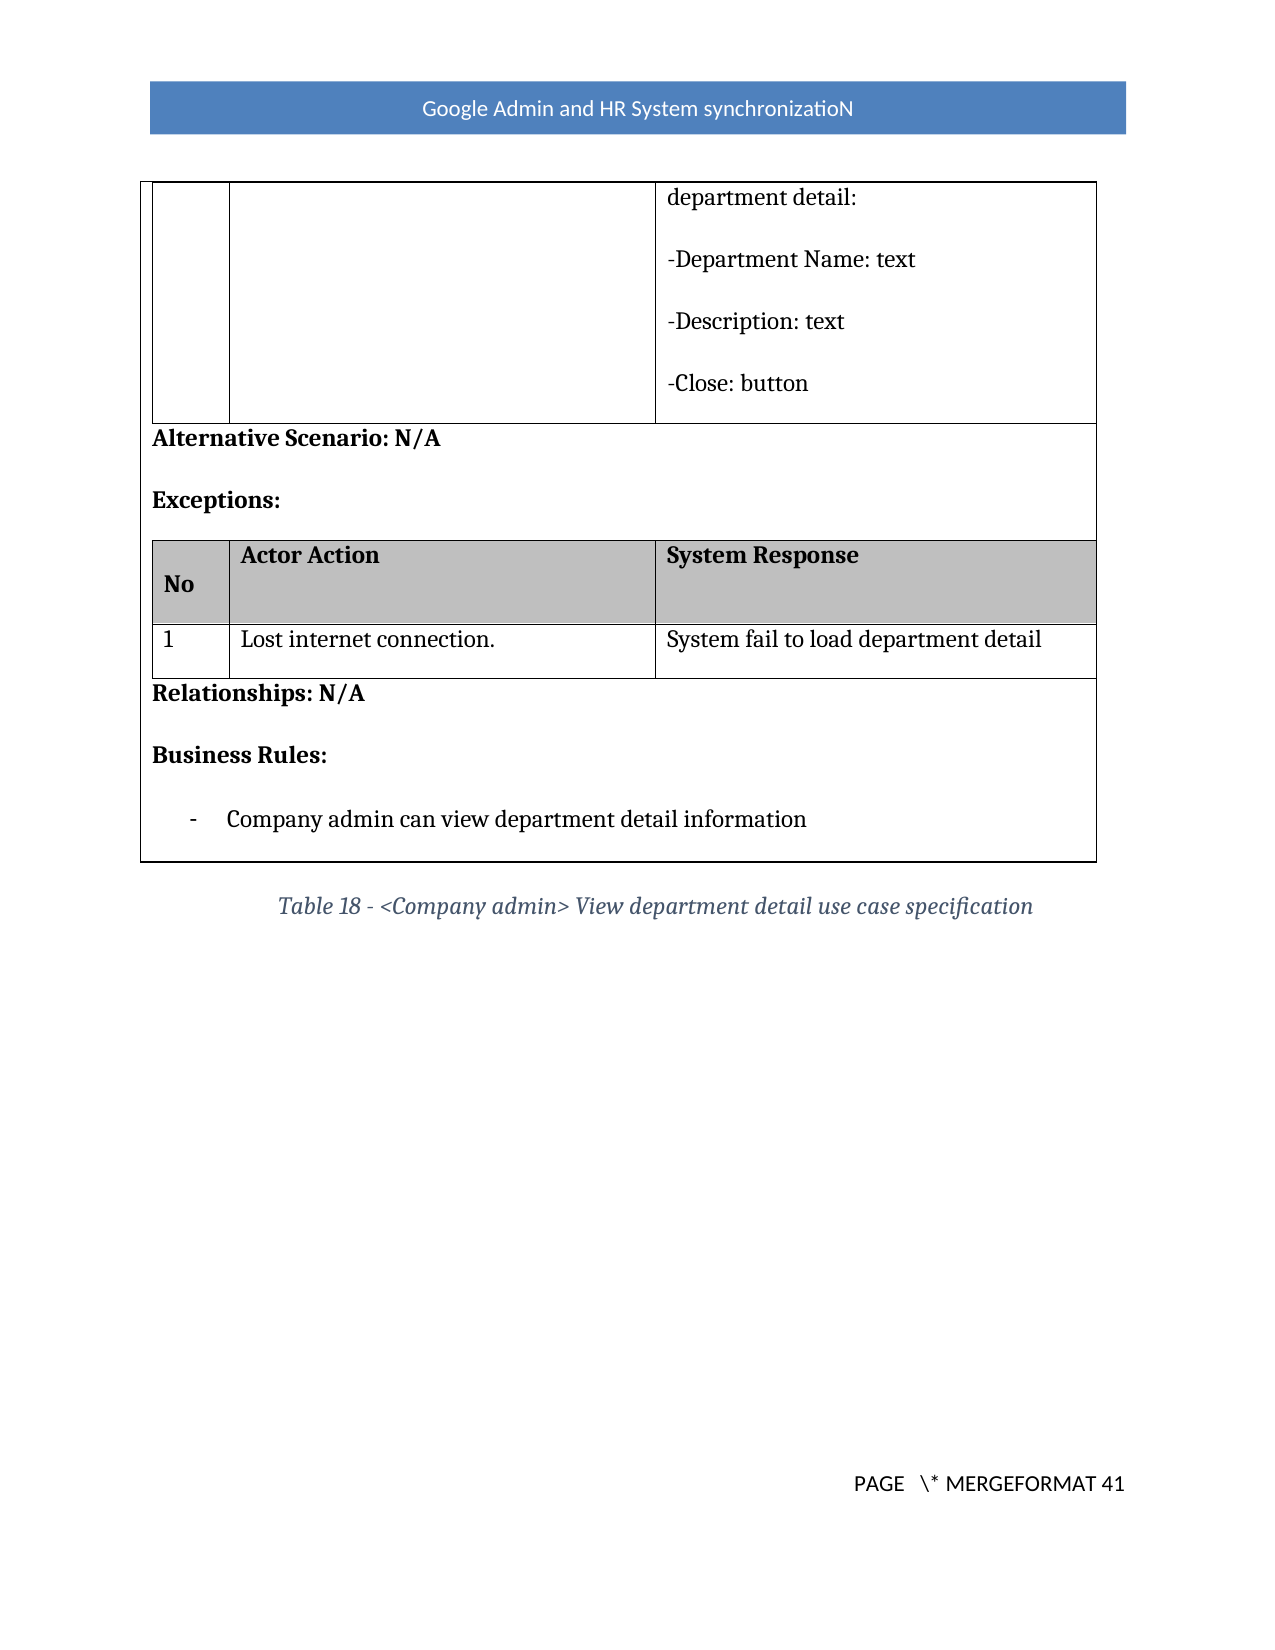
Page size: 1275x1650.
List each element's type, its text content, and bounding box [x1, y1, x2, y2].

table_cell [141, 182, 1096, 861]
text Table 18 - <Company admin> View department detail use case specification [187, 892, 1125, 920]
